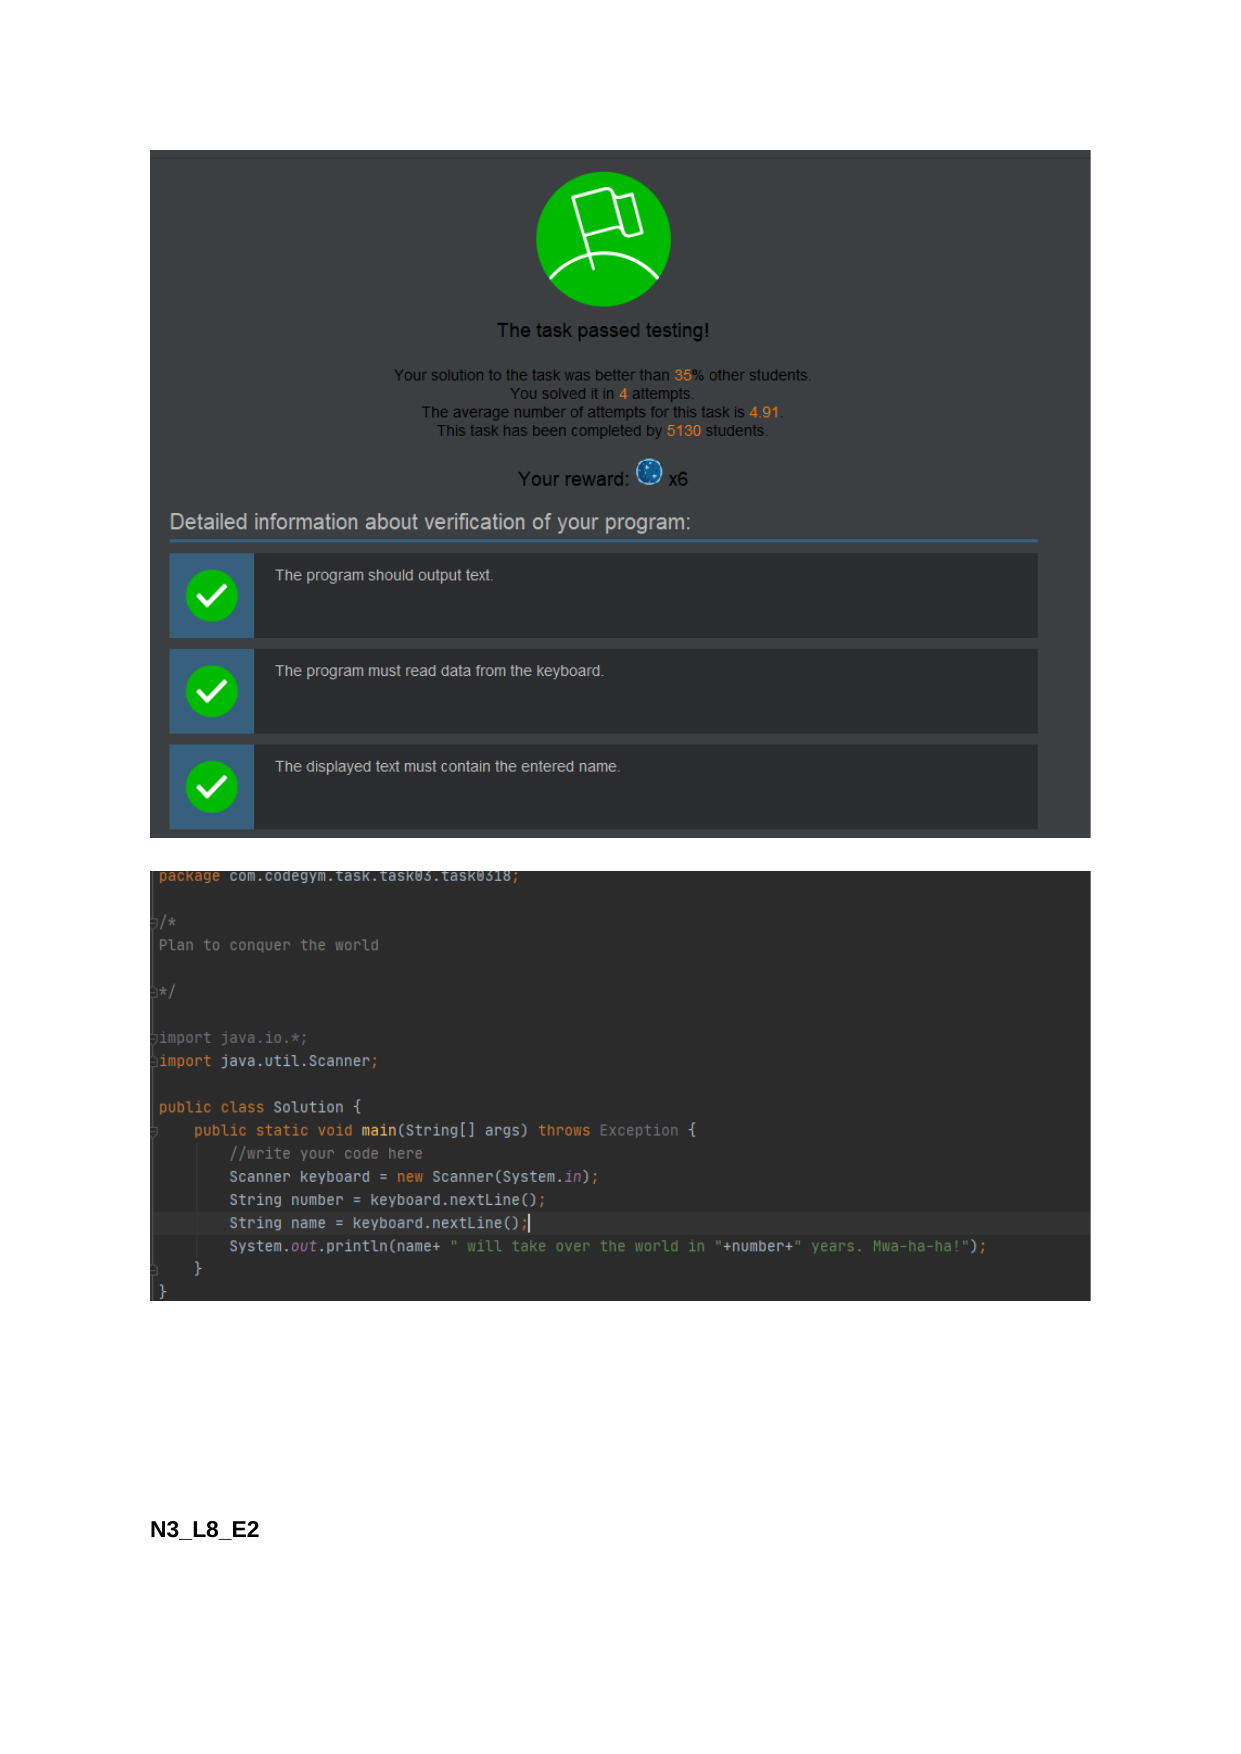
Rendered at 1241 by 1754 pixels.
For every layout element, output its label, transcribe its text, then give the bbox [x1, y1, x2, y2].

text N3_L8_E2 [150, 1516, 1090, 1542]
picture [150, 871, 1091, 1301]
picture [150, 150, 1091, 838]
